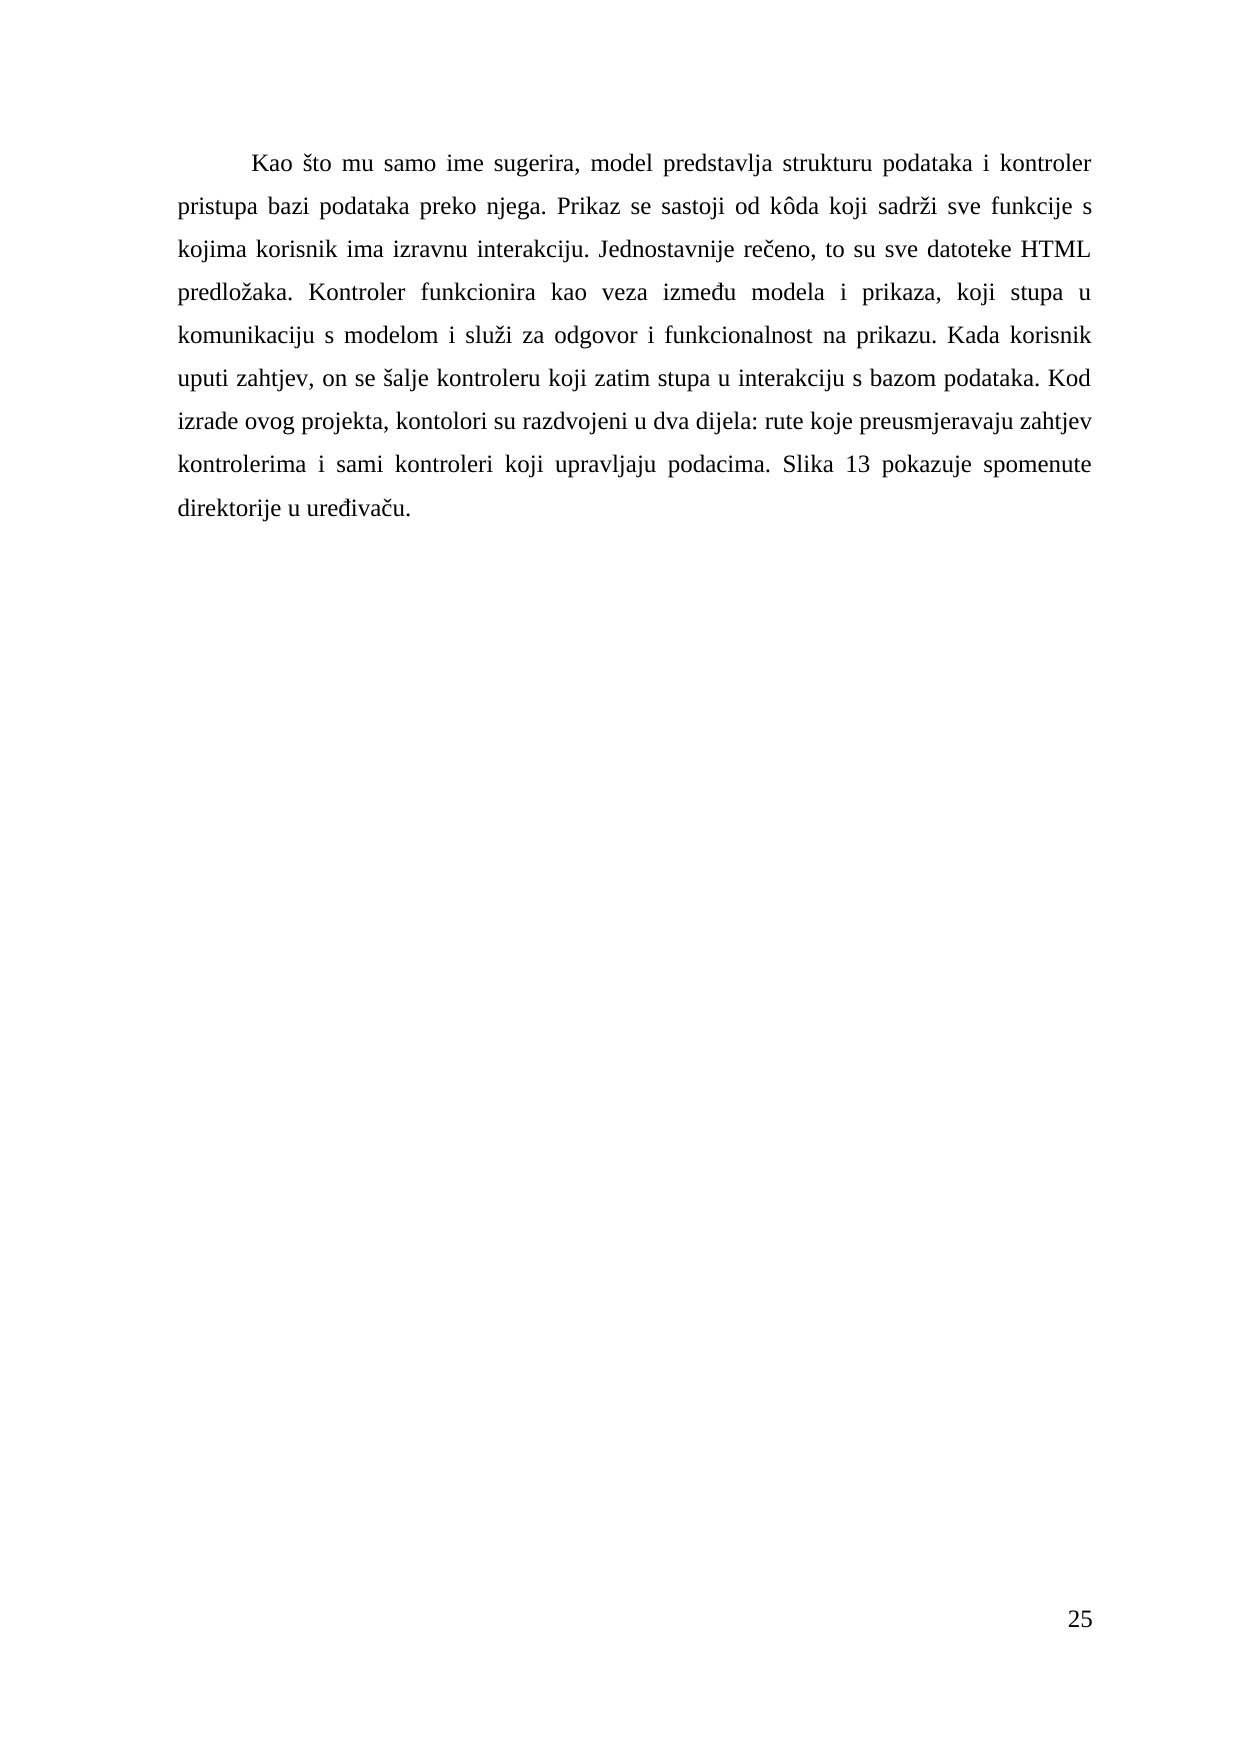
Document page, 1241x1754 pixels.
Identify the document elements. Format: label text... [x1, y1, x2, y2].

text Kao što mu samo ime sugerira, model predstavlja strukturu podataka i kontroler pristupa bazi podataka preko njega. Prikaz se sastoji od kôda koji sadrži sve funkcije s kojima korisnik ima izravnu interakciju. Jednostavnije rečeno, to su sve datoteke HTML predložaka. Kontroler funkcionira kao veza između modela i prikaza, koji stupa u komunikaciju s modelom i služi za odgovor i funkcionalnost na prikazu. Kada korisnik uputi zahtjev, on se šalje kontroleru koji zatim stupa u interakciju s bazom podataka. Kod izrade ovog projekta, kontolori su razdvojeni u dva dijela: rute koje preusmjeravaju zahtjev kontrolerima i sami kontroleri koji upravljaju podacima. Slika 13 pokazuje spomenute direktorije u uređivaču. [177, 148, 1092, 521]
